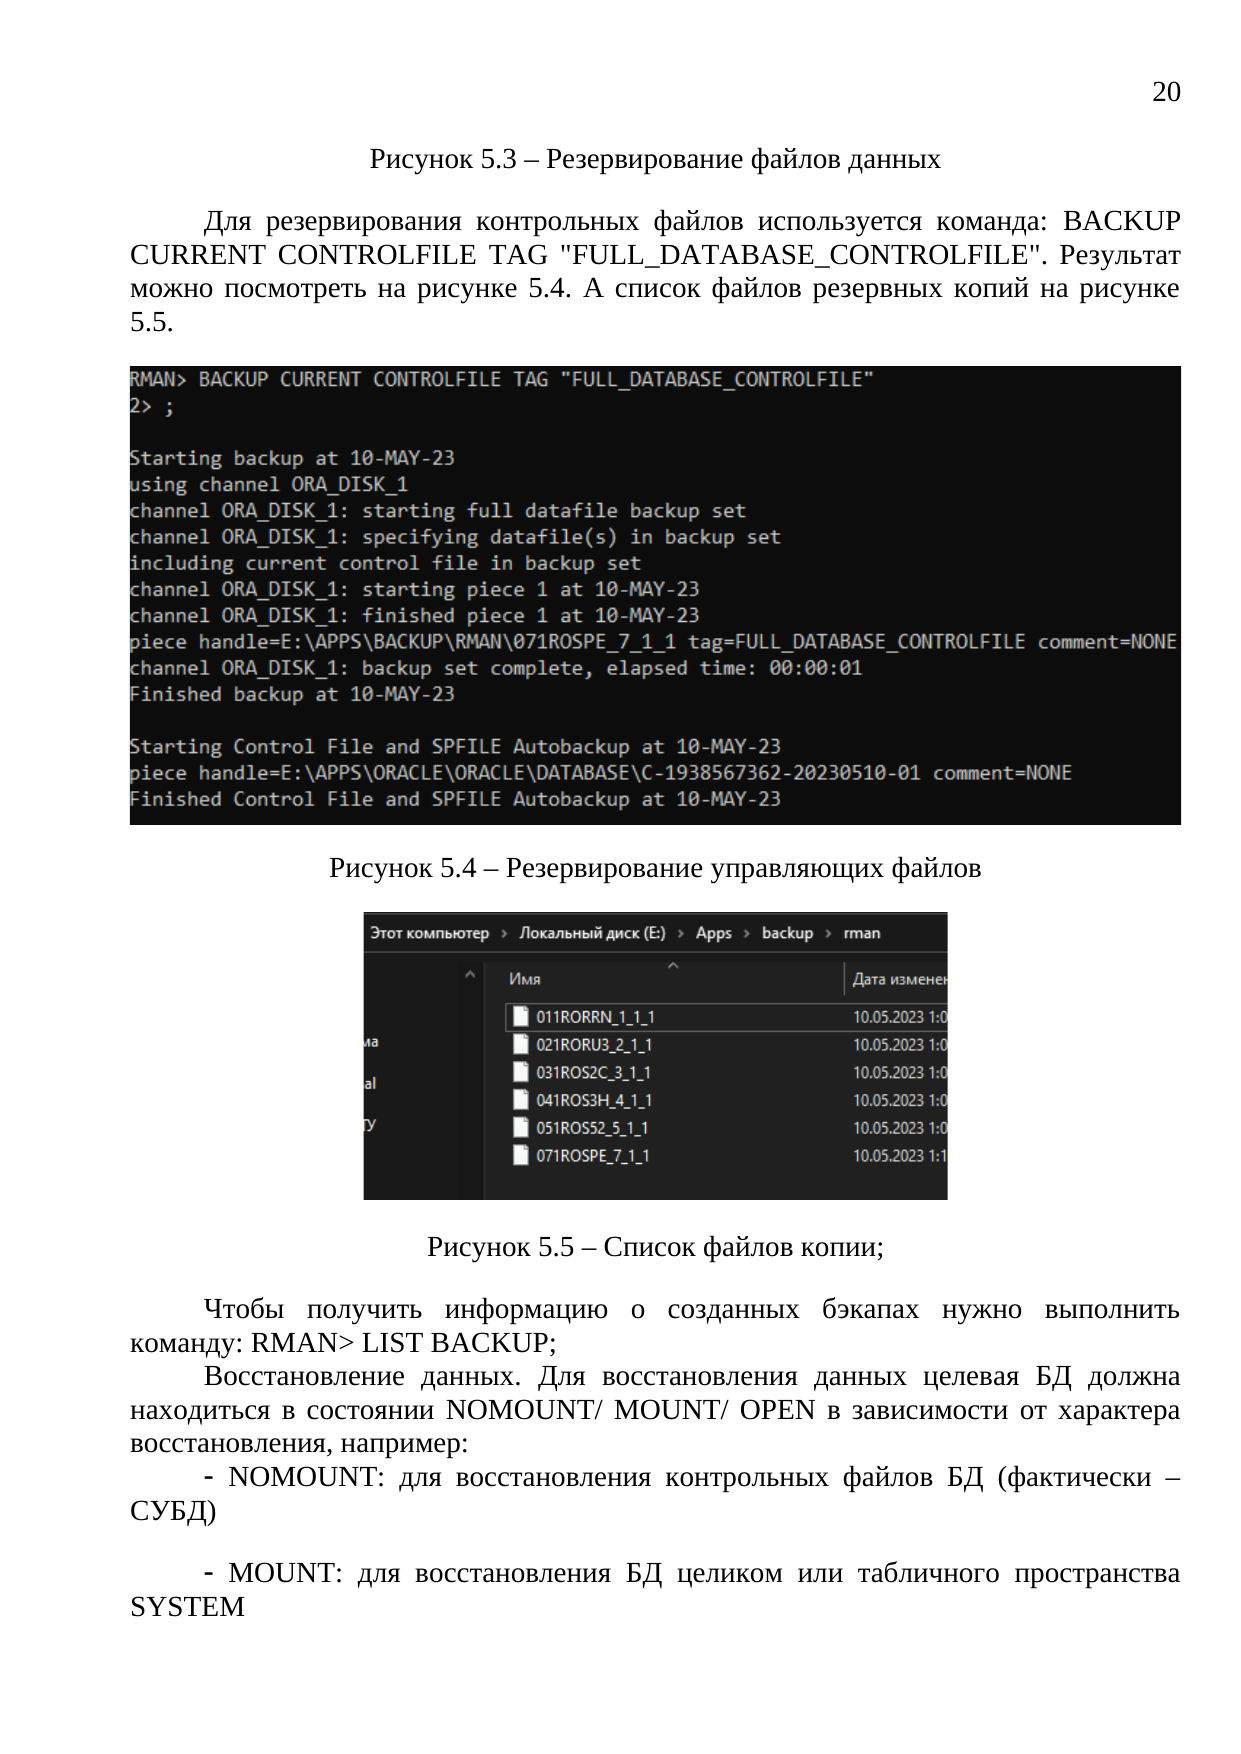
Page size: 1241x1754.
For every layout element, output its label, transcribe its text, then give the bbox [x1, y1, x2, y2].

picture [363, 912, 948, 1200]
text Рисунок 5.5 – Список файлов копии; [130, 1229, 1181, 1262]
list Для резервирования контрольных файлов используется команда: BACKUP CURRENT CONTROLFILE TAG "FULL_DATABASE_CONTROLFILE". Результат можно посмотреть на рисунке 5.4. А список файлов резервных копий на рисунке 5.5. [130, 203, 1181, 338]
list MOUNT: для восстановления БД целиком или табличного пространства SYSTEM [130, 1555, 1181, 1623]
list NOMOUNT: для восстановления контрольных файлов БД (фактически – СУБД) [130, 1459, 1181, 1526]
picture [129, 366, 1182, 825]
text Восстановление данных. Для восстановления данных целевая БД должна находиться в состоянии NOMOUNT/ MOUNT/ OPEN в зависимости от характера восстановления, например: [130, 1358, 1181, 1459]
text Рисунок 5.3 – Резервирование файлов данных [130, 141, 1181, 174]
text Рисунок 5.4 – Резервирование управляющих файлов [130, 850, 1181, 883]
text Чтобы получить информацию о созданных бэкапах нужно выполнить команду: RMAN> LIST BACKUP; [130, 1291, 1181, 1358]
